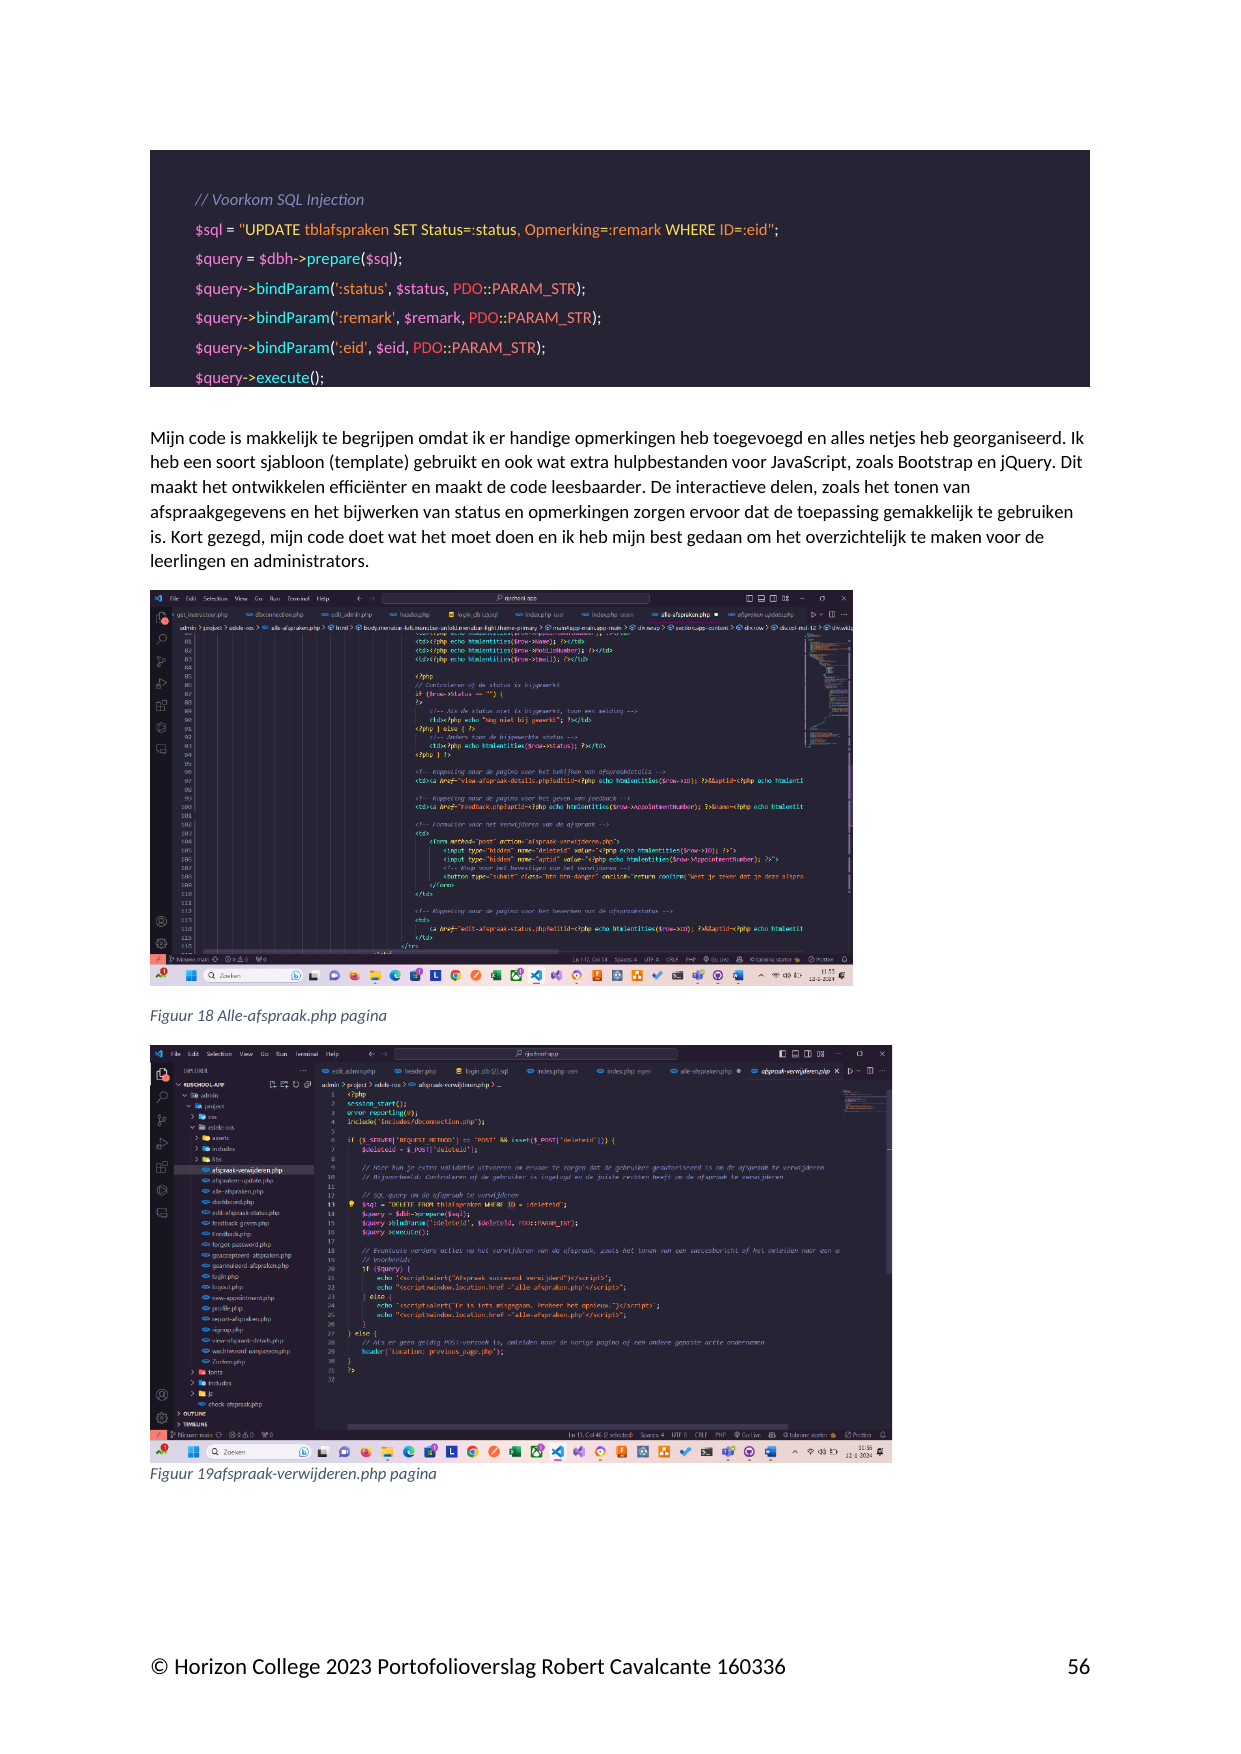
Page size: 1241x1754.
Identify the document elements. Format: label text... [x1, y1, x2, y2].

text // Voorkom SQL Injection [150, 180, 1090, 209]
text Mijn code is makkelijk te begrijpen omdat ik er handige opmerkingen heb toegevoegd en alles netjes heb georganiseerd. Ik heb een soort sjabloon (template) gebruikt en ook wat extra hulpbestanden voor JavaScript, zoals Bootstrap en jQuery. Dit maakt het ontwikkelen efficiënter en maakt de code leesbaarder. De interactieve delen, zoals het tonen van afspraakgegevens en het bijwerken van status en opmerkingen zorgen ervoor dat de toepassing gemakkelijk te gebruiken is. Kort gezegd, mijn code doet wat het moet doen en ik heb mijn best gedaan om het overzichtelijk te maken voor de leerlingen en administrators. [150, 426, 1090, 572]
picture [150, 590, 853, 986]
text $query->execute(); [150, 358, 1090, 387]
text $query->bindParam(':status', $status, PDO::PARAM_STR); [150, 269, 1090, 298]
text $query->bindParam(':remark', $remark, PDO::PARAM_STR); [150, 298, 1090, 328]
text $sql = "UPDATE tblafspraken SET Status=:status, Opmerking=:remark WHERE ID=:eid"; [150, 209, 1090, 239]
text $query->bindParam(':eid', $eid, PDO::PARAM_STR); [150, 328, 1090, 358]
text $query = $dbh->prepare($sql); [150, 239, 1090, 269]
picture [150, 1045, 893, 1463]
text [150, 1005, 1090, 1483]
